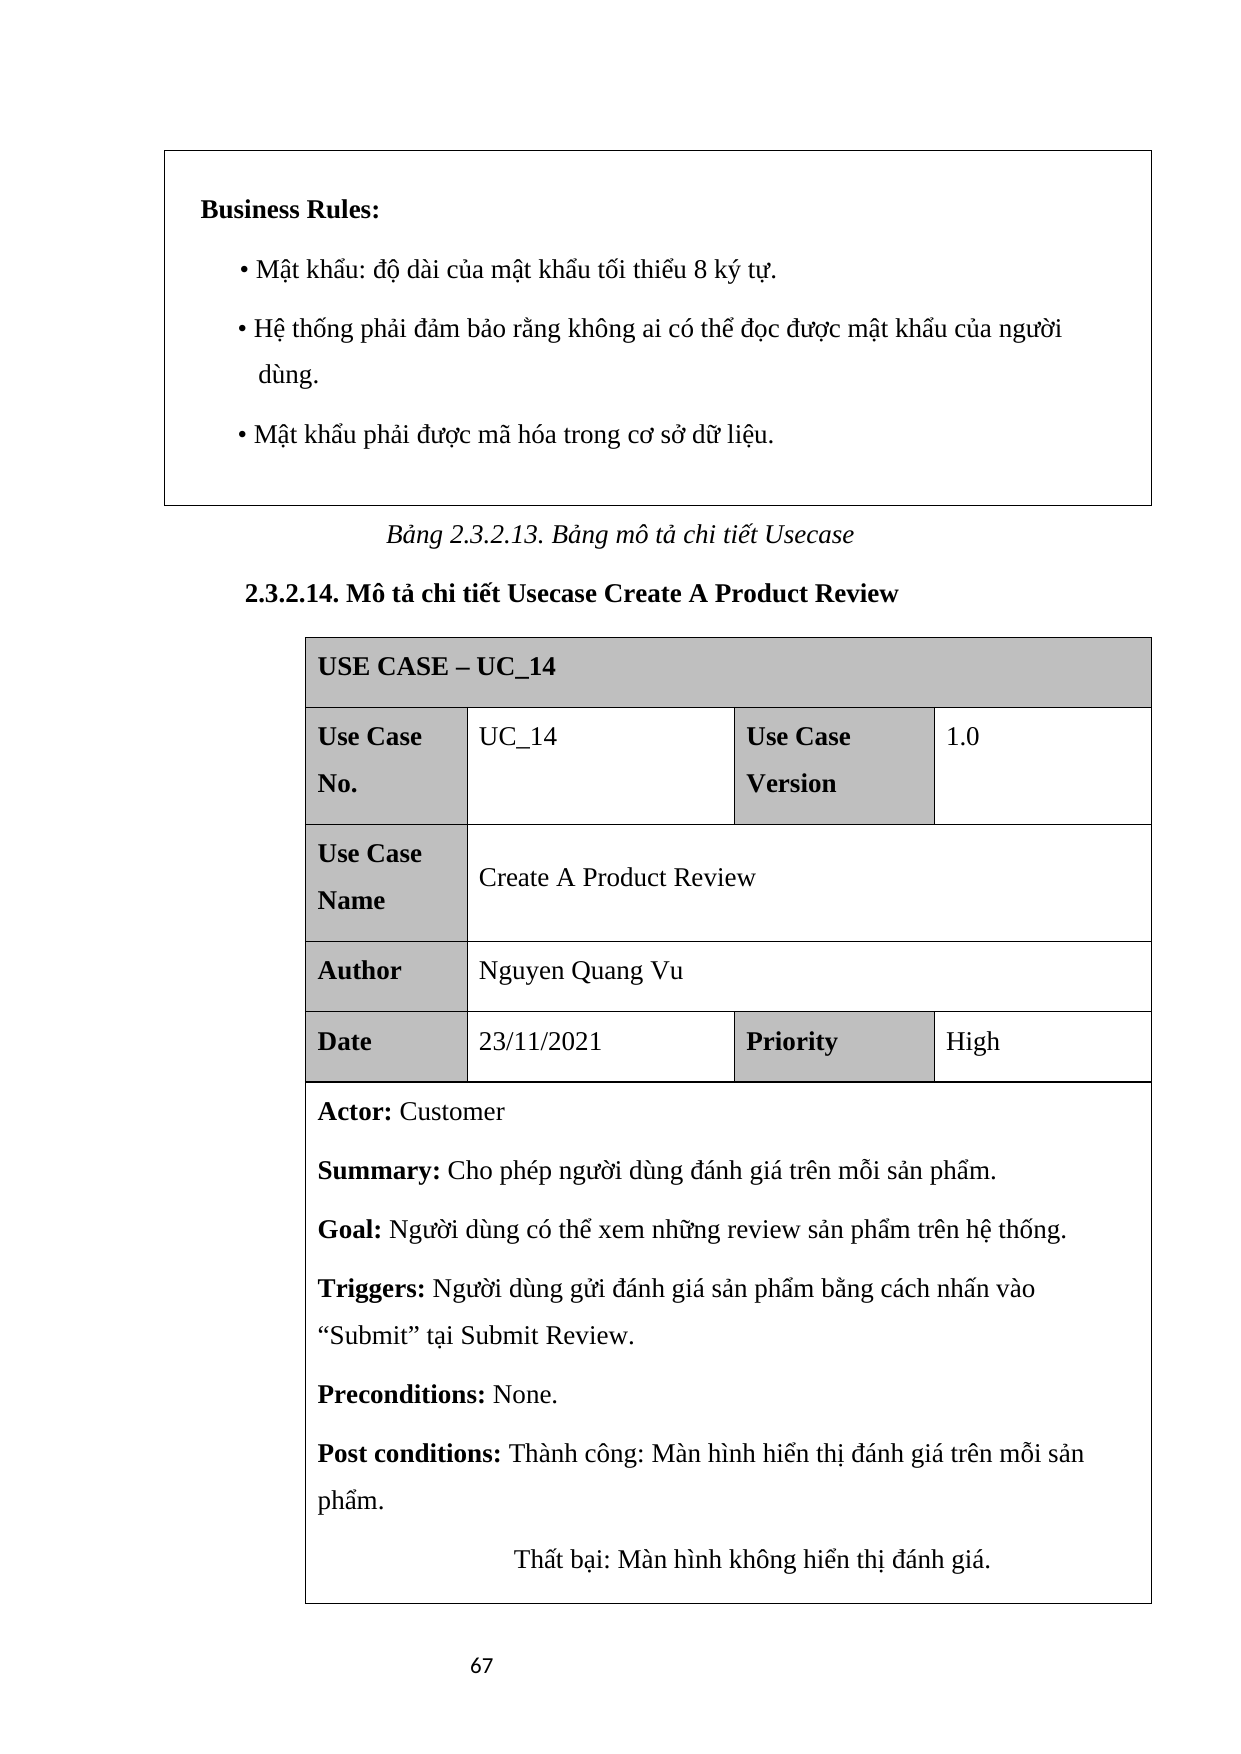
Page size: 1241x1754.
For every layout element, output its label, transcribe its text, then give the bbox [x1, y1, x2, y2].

table_cell Use Case No. [306, 708, 467, 824]
table_cell Create A Product Review [468, 825, 1151, 941]
table_cell Business Rules: • Mật khẩu: độ dài của mật khẩu tối thiểu 8 ký tự. • Hệ thống phải đảm bảo rằng không ai có thể đọc được mật khẩu của người dùng. • Mật khẩu phải được mã hóa trong cơ sở dữ liệu. [189, 151, 1106, 505]
table_cell Date [306, 1012, 467, 1081]
table_cell High [935, 1012, 1151, 1081]
table_cell UC_14 [468, 708, 734, 824]
table_cell 1.0 [935, 708, 1151, 824]
table_header USE CASE – UC_14 [306, 638, 1151, 707]
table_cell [306, 1083, 1151, 1603]
table_cell Use Case Name [306, 825, 467, 941]
table_cell Priority [735, 1012, 934, 1081]
text Bảng 2.3.2.13. Bảng mô tả chi tiết Usecase [187, 518, 1053, 549]
table_cell Nguyen Quang Vu [468, 942, 1151, 1011]
subtitle 2.3.2.14. Mô tả chi tiết Usecase Create A Product Review [187, 577, 1053, 608]
table_cell 23/11/2021 [468, 1012, 734, 1081]
table_cell Author [306, 942, 467, 1011]
table_cell Use Case Version [735, 708, 934, 824]
